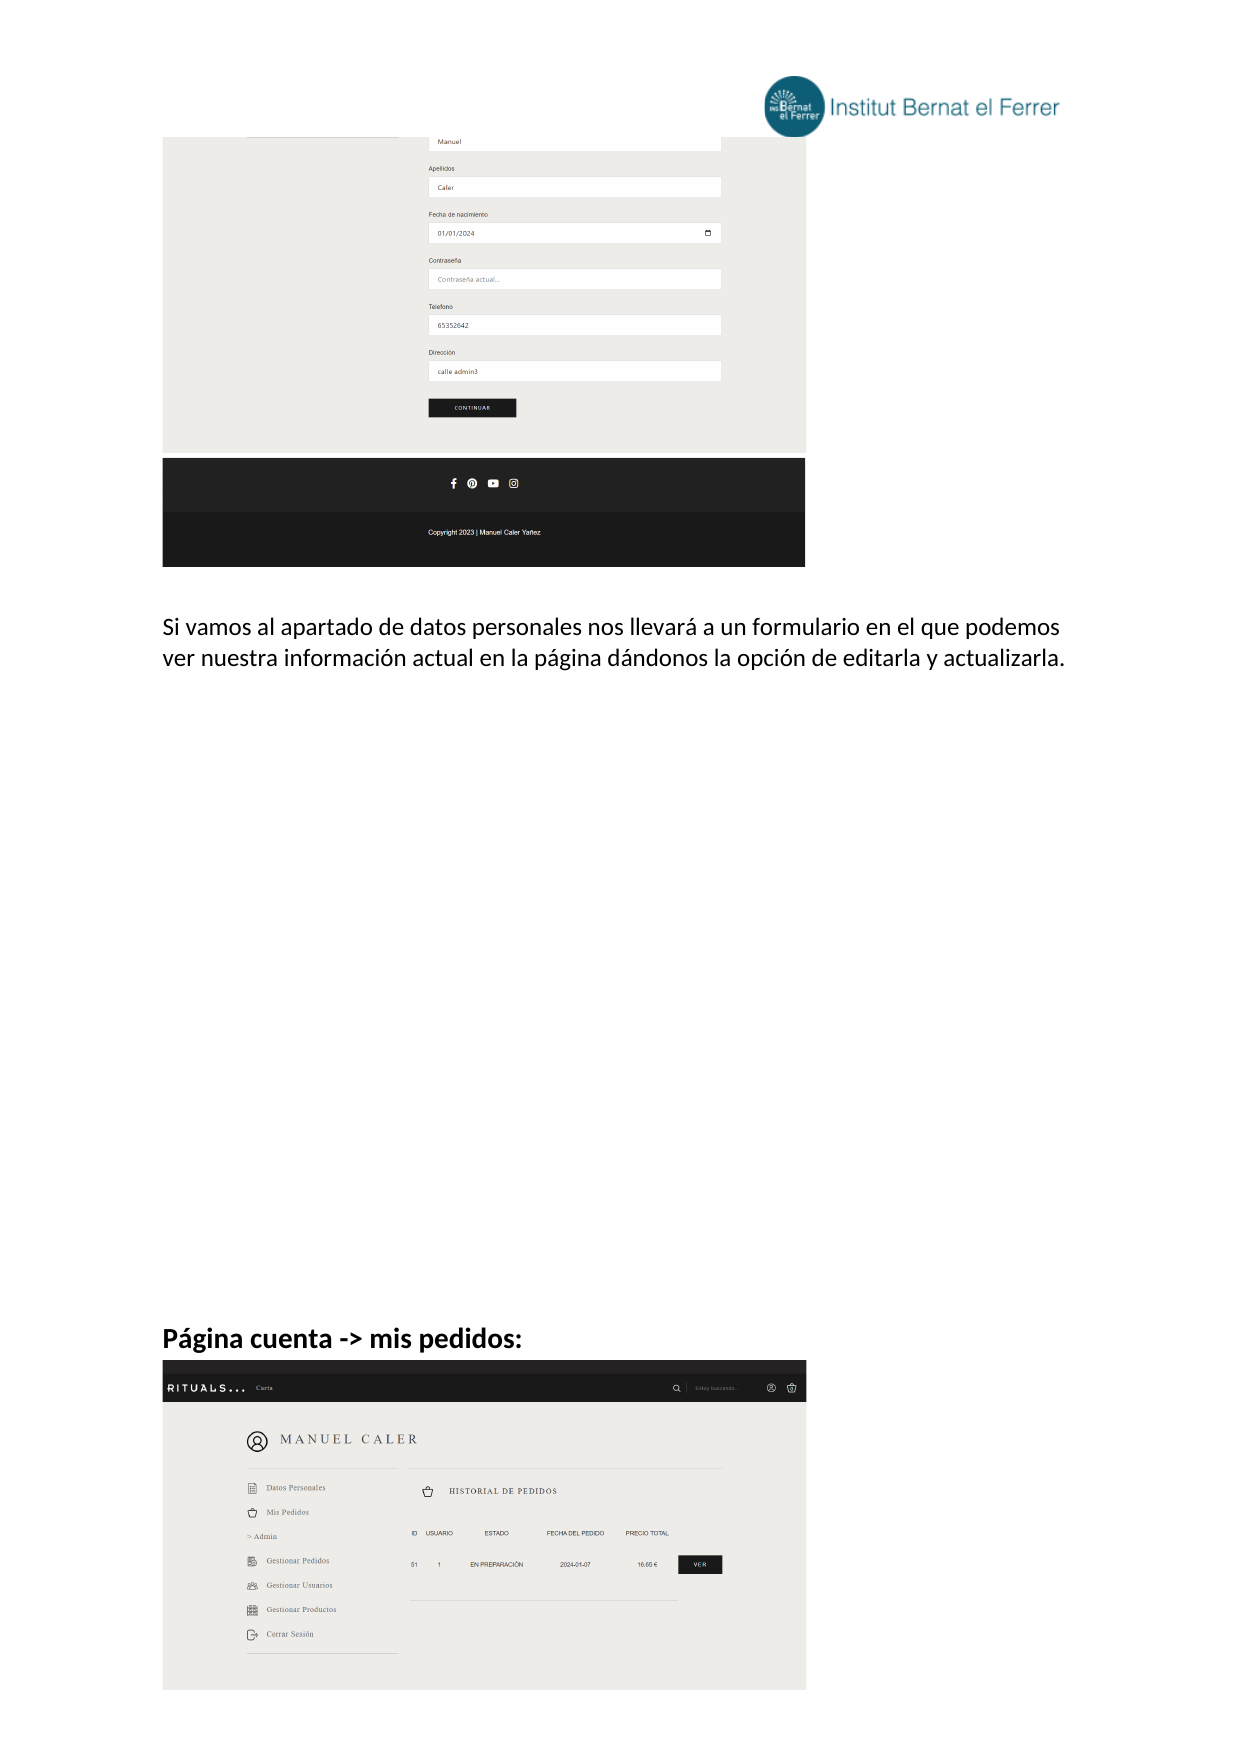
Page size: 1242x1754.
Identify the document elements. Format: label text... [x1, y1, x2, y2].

picture [162, 457, 806, 567]
text Si vamos al apartado de datos personales nos llevará a un formulario en el que podemos ver nuestra información actual en la página dándonos la opción de editarla y actualizarla. [162, 612, 1073, 673]
text Página cuenta -> mis pedidos: [162, 1321, 1073, 1356]
picture [162, 76, 1060, 453]
picture [162, 1360, 807, 1690]
